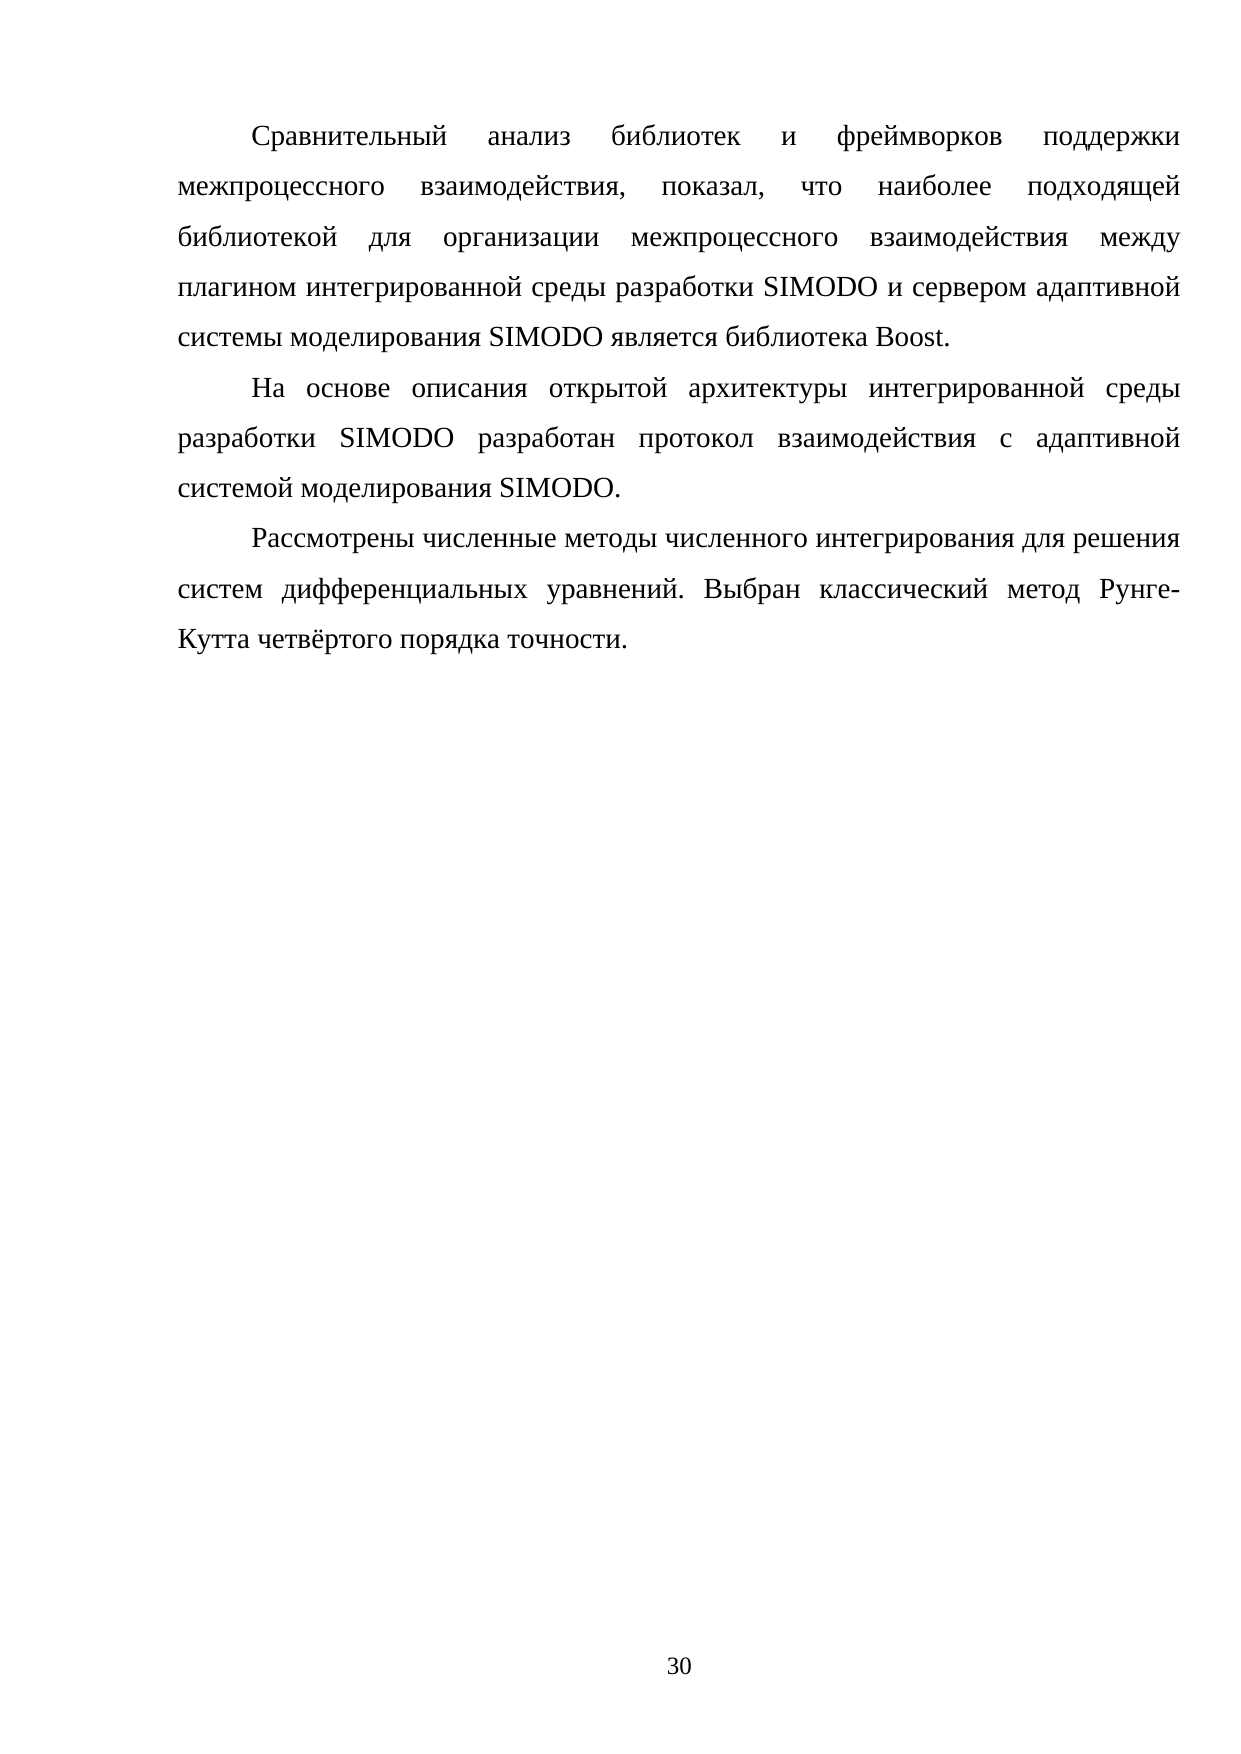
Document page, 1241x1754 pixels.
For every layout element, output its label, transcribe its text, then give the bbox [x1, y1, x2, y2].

text Сравнительный анализ библиотек и фреймворков поддержки межпроцессного взаимодействия, показал, что наиболее подходящей библиотекой для организации межпроцессного взаимодействия между плагином интегрированной среды разработки SIMODO и сервером адаптивной системы моделирования SIMODO является библиотека Boost. [177, 118, 1181, 353]
text Рассмотрены численные методы численного интегрирования для решения систем дифференциальных уравнений. Выбран классический метод Рунге-Кутта четвёртого порядка точности. [177, 521, 1181, 655]
text На основе описания открытой архитектуры интегрированной среды разработки SIMODO разработан протокол взаимодействия с адаптивной системой моделирования SIMODO. [177, 370, 1181, 504]
